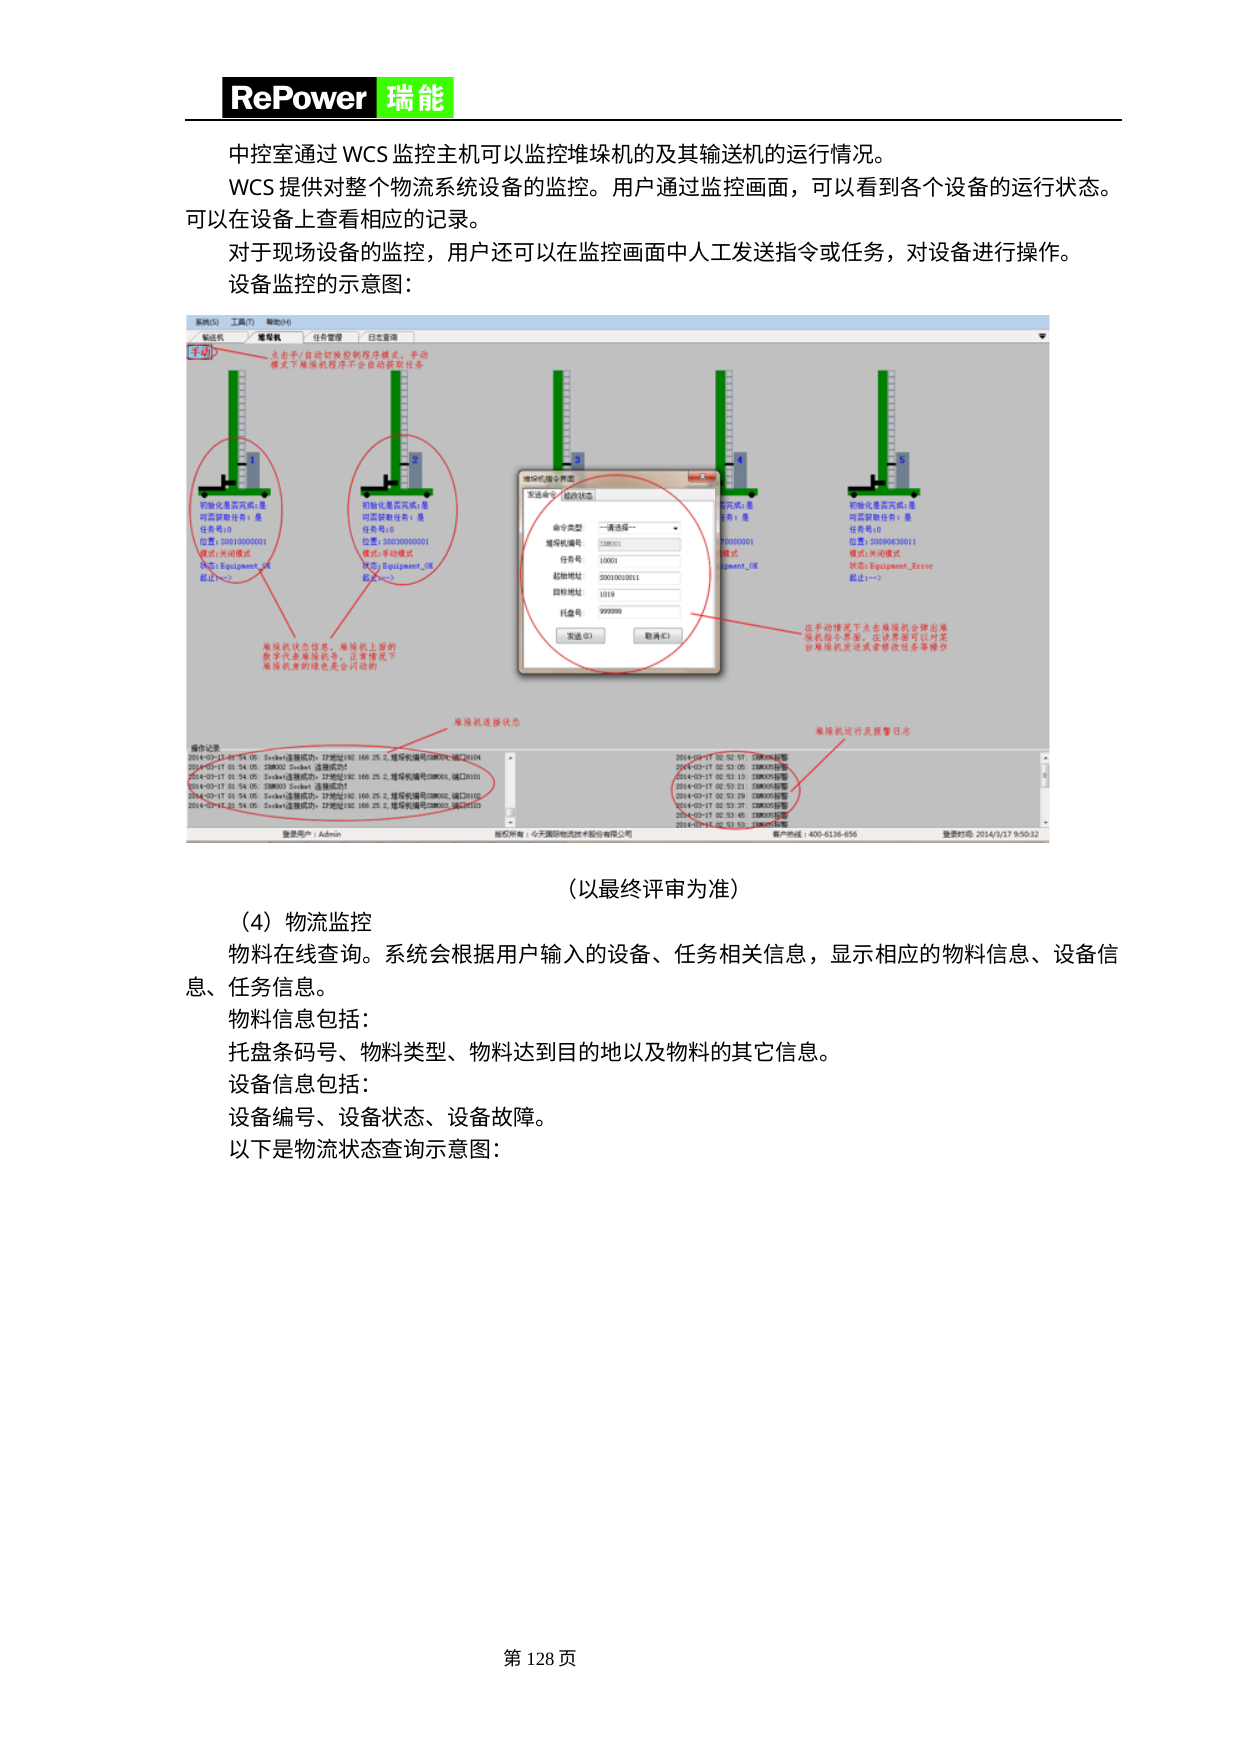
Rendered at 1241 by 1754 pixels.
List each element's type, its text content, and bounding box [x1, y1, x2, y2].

text 物料信息包括： [185, 1002, 1122, 1034]
text 中控室通过WCS监控主机可以监控堆垛机的及其输送机的运行情况。 [185, 137, 1122, 169]
text 设备信息包括： [185, 1067, 1122, 1099]
text （4）物流监控 [185, 904, 1122, 937]
text WCS提供对整个物流系统设备的监控。用户通过监控画面，可以看到各个设备的运行状态。可以在设备上查看相应的记录。 [185, 169, 1122, 234]
picture [184, 315, 1050, 843]
text 设备监控的示意图： [185, 267, 1122, 299]
text 物料在线查询。系统会根据用户输入的设备、任务相关信息，显示相应的物料信息、设备信息、任务信息。 [185, 937, 1122, 1002]
text （以最终评审为准） [185, 872, 1122, 904]
picture [222, 77, 454, 118]
text 设备编号、设备状态、设备故障。 [185, 1099, 1122, 1132]
text 托盘条码号、物料类型、物料达到目的地以及物料的其它信息。 [185, 1034, 1122, 1067]
text 以下是物流状态查询示意图： [185, 1132, 1122, 1164]
text 对于现场设备的监控，用户还可以在监控画面中人工发送指令或任务，对设备进行操作。 [185, 234, 1122, 267]
